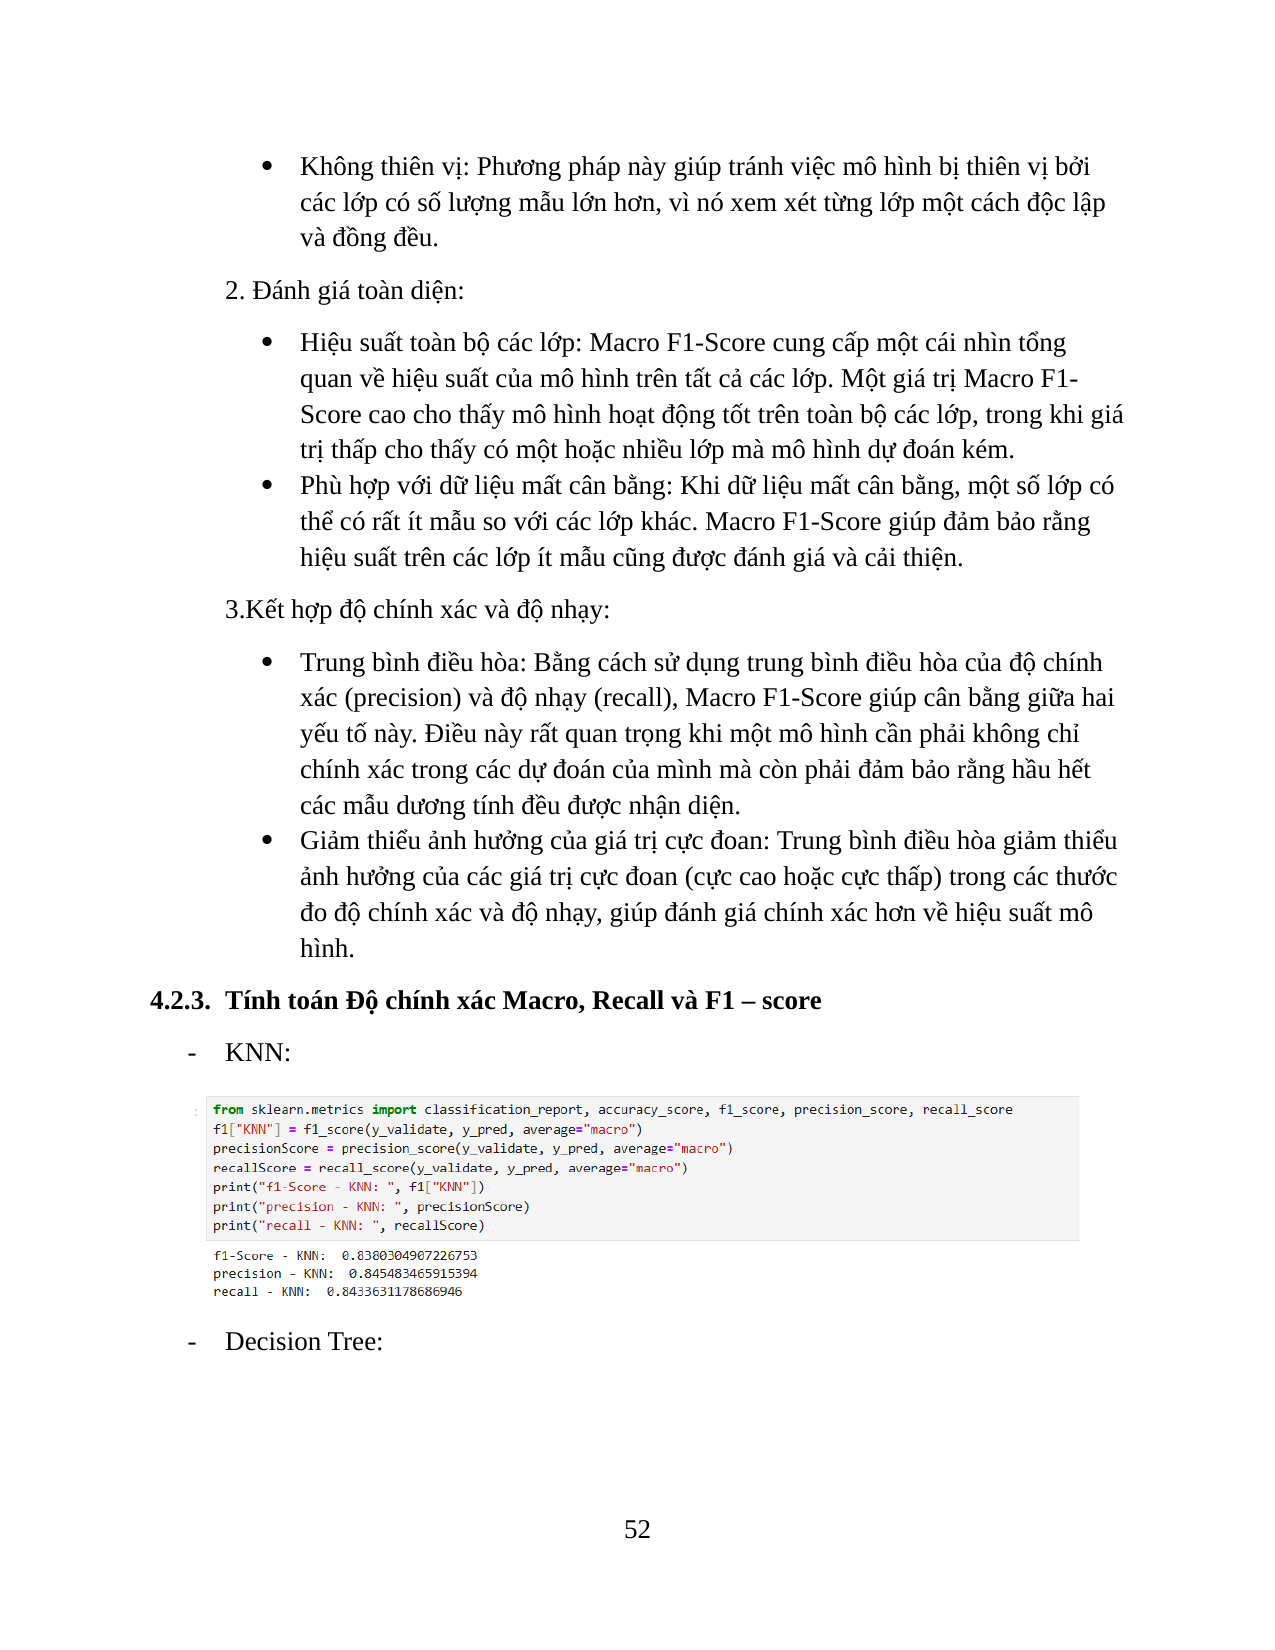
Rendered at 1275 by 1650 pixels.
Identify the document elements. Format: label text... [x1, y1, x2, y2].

list Giảm thiểu ảnh hưởng của giá trị cực đoan: Trung bình điều hòa giảm thiểu ảnh hưởng của các giá trị cực đoan (cực cao hoặc cực thấp) trong các thước đo độ chính xác và độ nhạy, giúp đánh giá chính xác hơn về hiệu suất mô hình. [262, 824, 1125, 963]
list Hiệu suất toàn bộ các lớp: Macro F1-Score cung cấp một cái nhìn tổng quan về hiệu suất của mô hình trên tất cả các lớp. Một giá trị Macro F1-Score cao cho thấy mô hình hoạt động tốt trên toàn bộ các lớp, trong khi giá trị thấp cho thấy có một hoặc nhiều lớp mà mô hình dự đoán kém. [262, 326, 1125, 465]
list Phù hợp với dữ liệu mất cân bằng: Khi dữ liệu mất cân bằng, một số lớp có thể có rất ít mẫu so với các lớp khác. Macro F1-Score giúp đảm bảo rằng hiệu suất trên các lớp ít mẫu cũng được đánh giá và cải thiện. [262, 469, 1125, 572]
text 2. Đánh giá toàn diện: [150, 274, 1125, 305]
list Decision Tree: [187, 1325, 1125, 1356]
subtitle Tính toán Độ chính xác Macro, Recall và F1 – score [150, 984, 1125, 1015]
list KNN: [187, 1037, 1125, 1068]
list Không thiên vị: Phương pháp này giúp tránh việc mô hình bị thiên vị bởi các lớp có số lượng mẫu lớn hơn, vì nó xem xét từng lớp một cách độc lập và đồng đều. [262, 150, 1125, 253]
list Trung bình điều hòa: Bằng cách sử dụng trung bình điều hòa của độ chính xác (precision) và độ nhạy (recall), Macro F1-Score giúp cân bằng giữa hai yếu tố này. Điều này rất quan trọng khi một mô hình cần phải không chỉ chính xác trong các dự đoán của mình mà còn phải đảm bảo rằng hầu hết các mẫu dương tính đều được nhận diện. [262, 646, 1125, 820]
text 3.Kết hợp độ chính xác và độ nhạy: [150, 593, 1125, 624]
picture [195, 1088, 1080, 1304]
